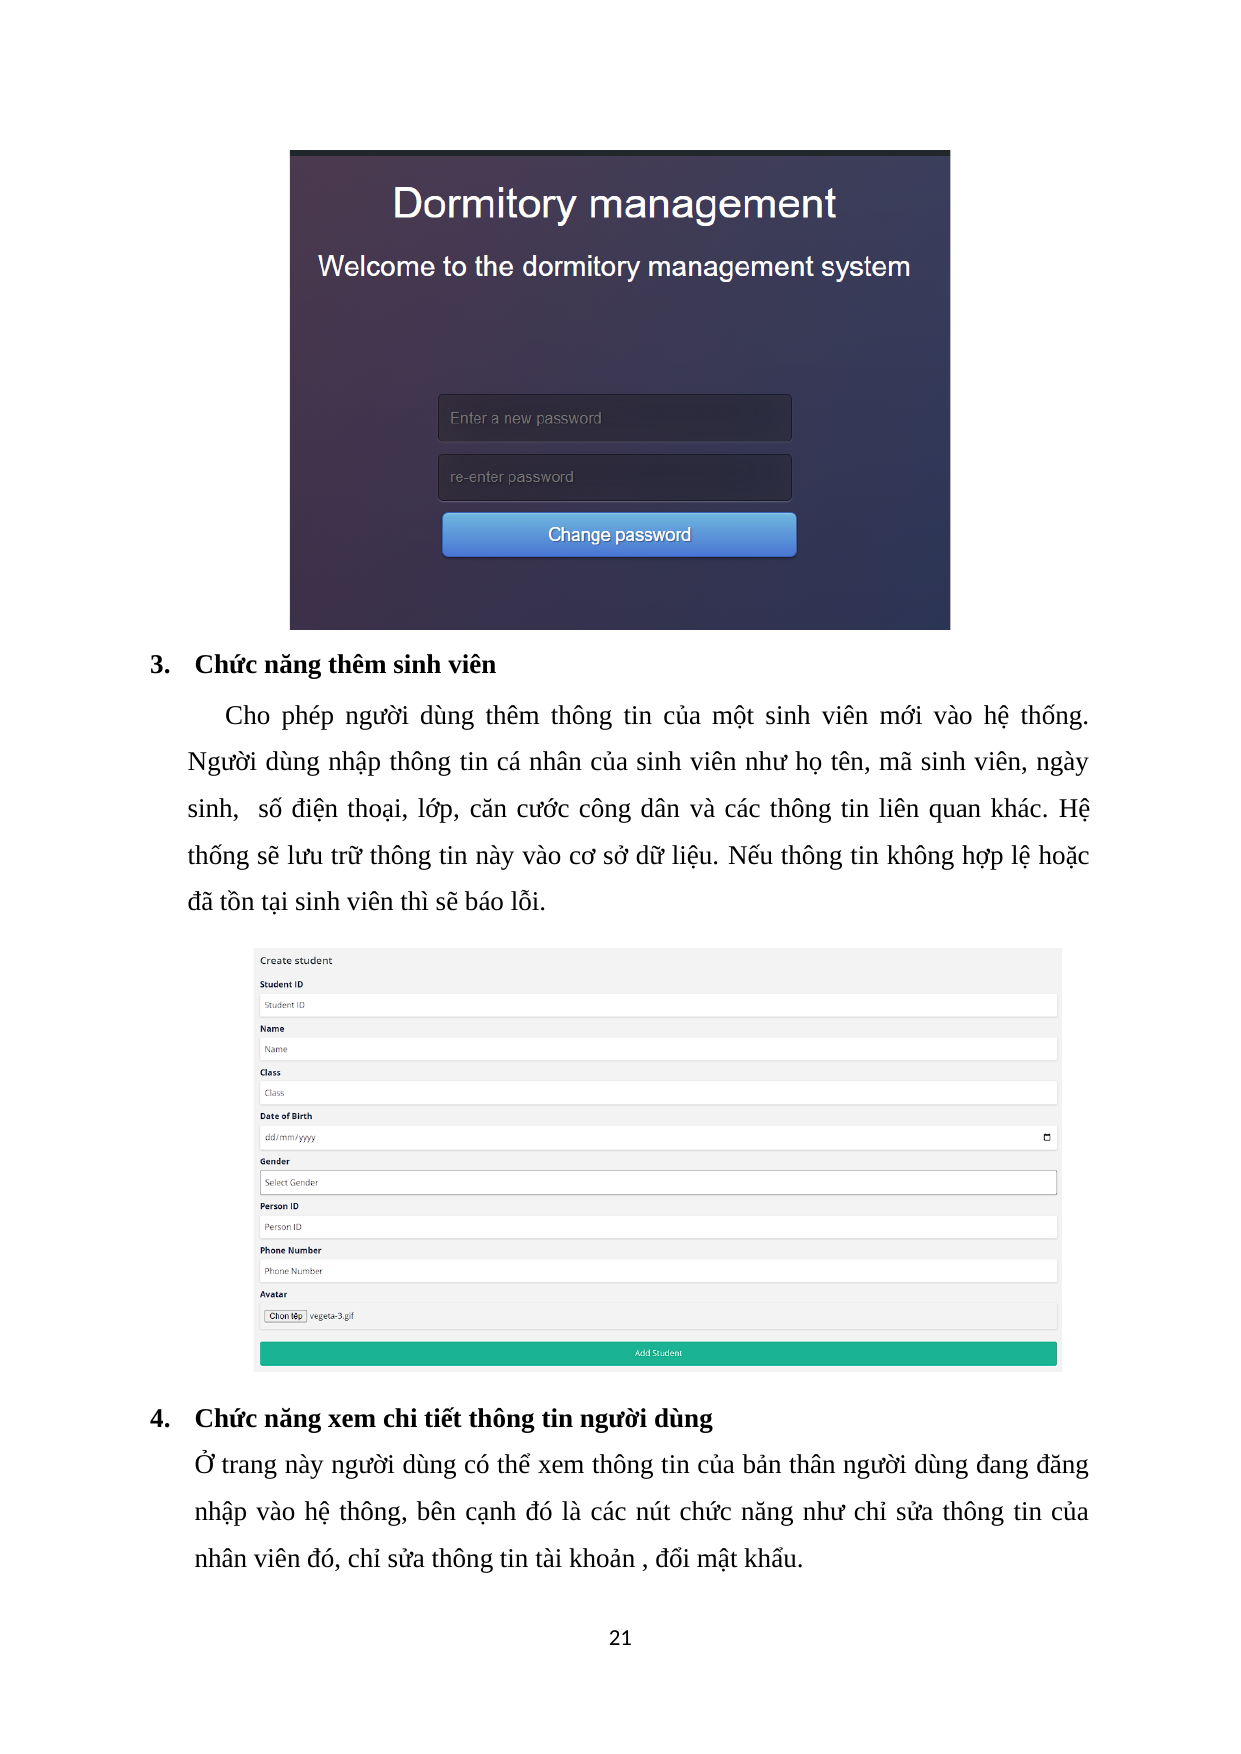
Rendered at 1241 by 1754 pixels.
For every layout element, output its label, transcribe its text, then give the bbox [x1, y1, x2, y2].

picture [289, 150, 951, 630]
picture [253, 948, 1062, 1372]
list Chức năng xem chi tiết thông tin người dùng Ở trang này người dùng có thể xem thông tin của bản thân người dùng đang đăng nhập vào hệ thông, bên cạnh đó là các nút chức năng như chỉ sửa thông tin của nhân viên đó, chỉ sửa thông tin tài khoản , đổi mật khẩu. [150, 1402, 1090, 1573]
list Chức năng thêm sinh viên [150, 648, 1090, 680]
text Cho phép người dùng thêm thông tin của một sinh viên mới vào hệ thống. Người dùng nhập thông tin cá nhân của sinh viên như họ tên, mã sinh viên, ngày sinh, số điện thoại, lớp, căn cước công dân và các thông tin liên quan khác. Hệ thống sẽ lưu trữ thông tin này vào cơ sở dữ liệu. Nếu thông tin không hợp lệ hoặc đã tồn tại sinh viên thì sẽ báo lỗi. [187, 699, 1090, 917]
